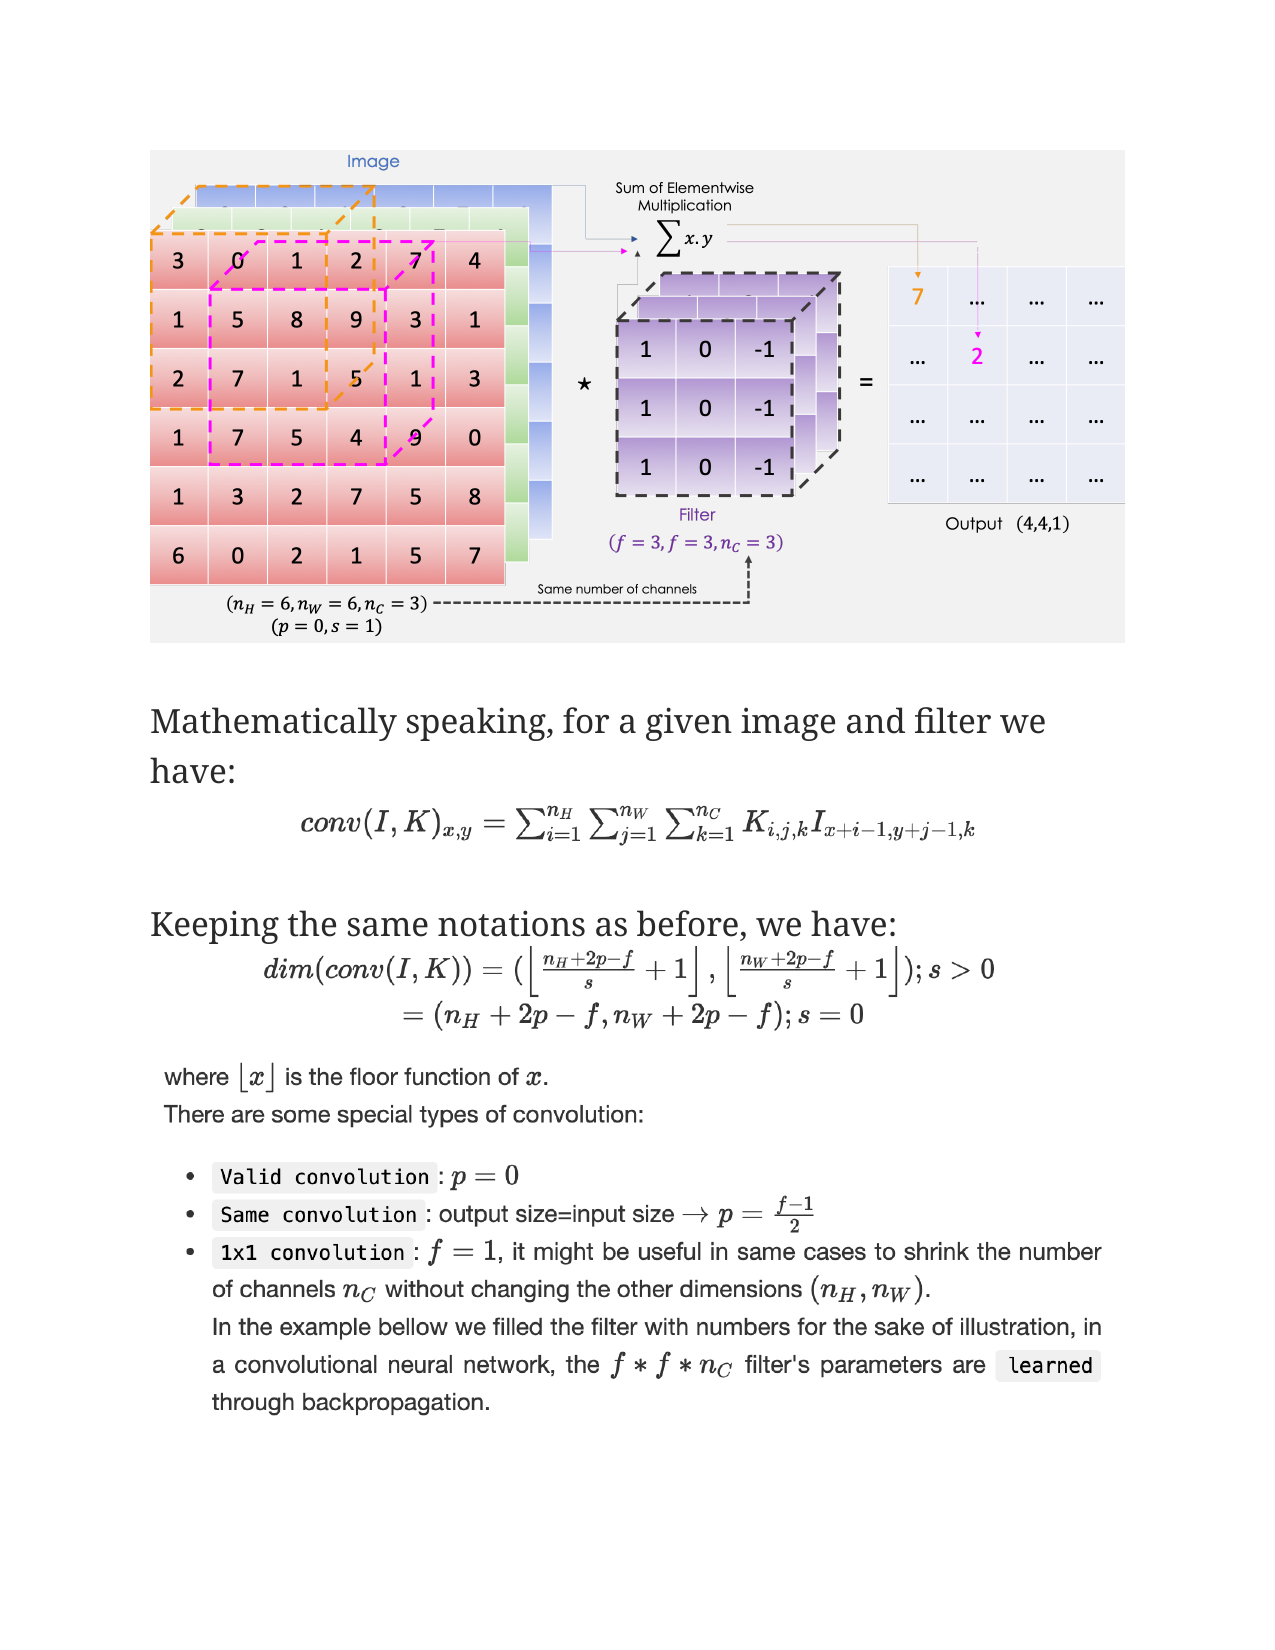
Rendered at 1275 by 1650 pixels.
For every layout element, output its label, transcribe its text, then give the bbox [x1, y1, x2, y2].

text Mathematically speaking, for a given image and filter we have: [150, 693, 1125, 793]
picture [150, 946, 1125, 1422]
picture [150, 150, 1125, 644]
text Keeping the same notations as before, we have: [150, 897, 1125, 946]
picture [150, 793, 1125, 847]
